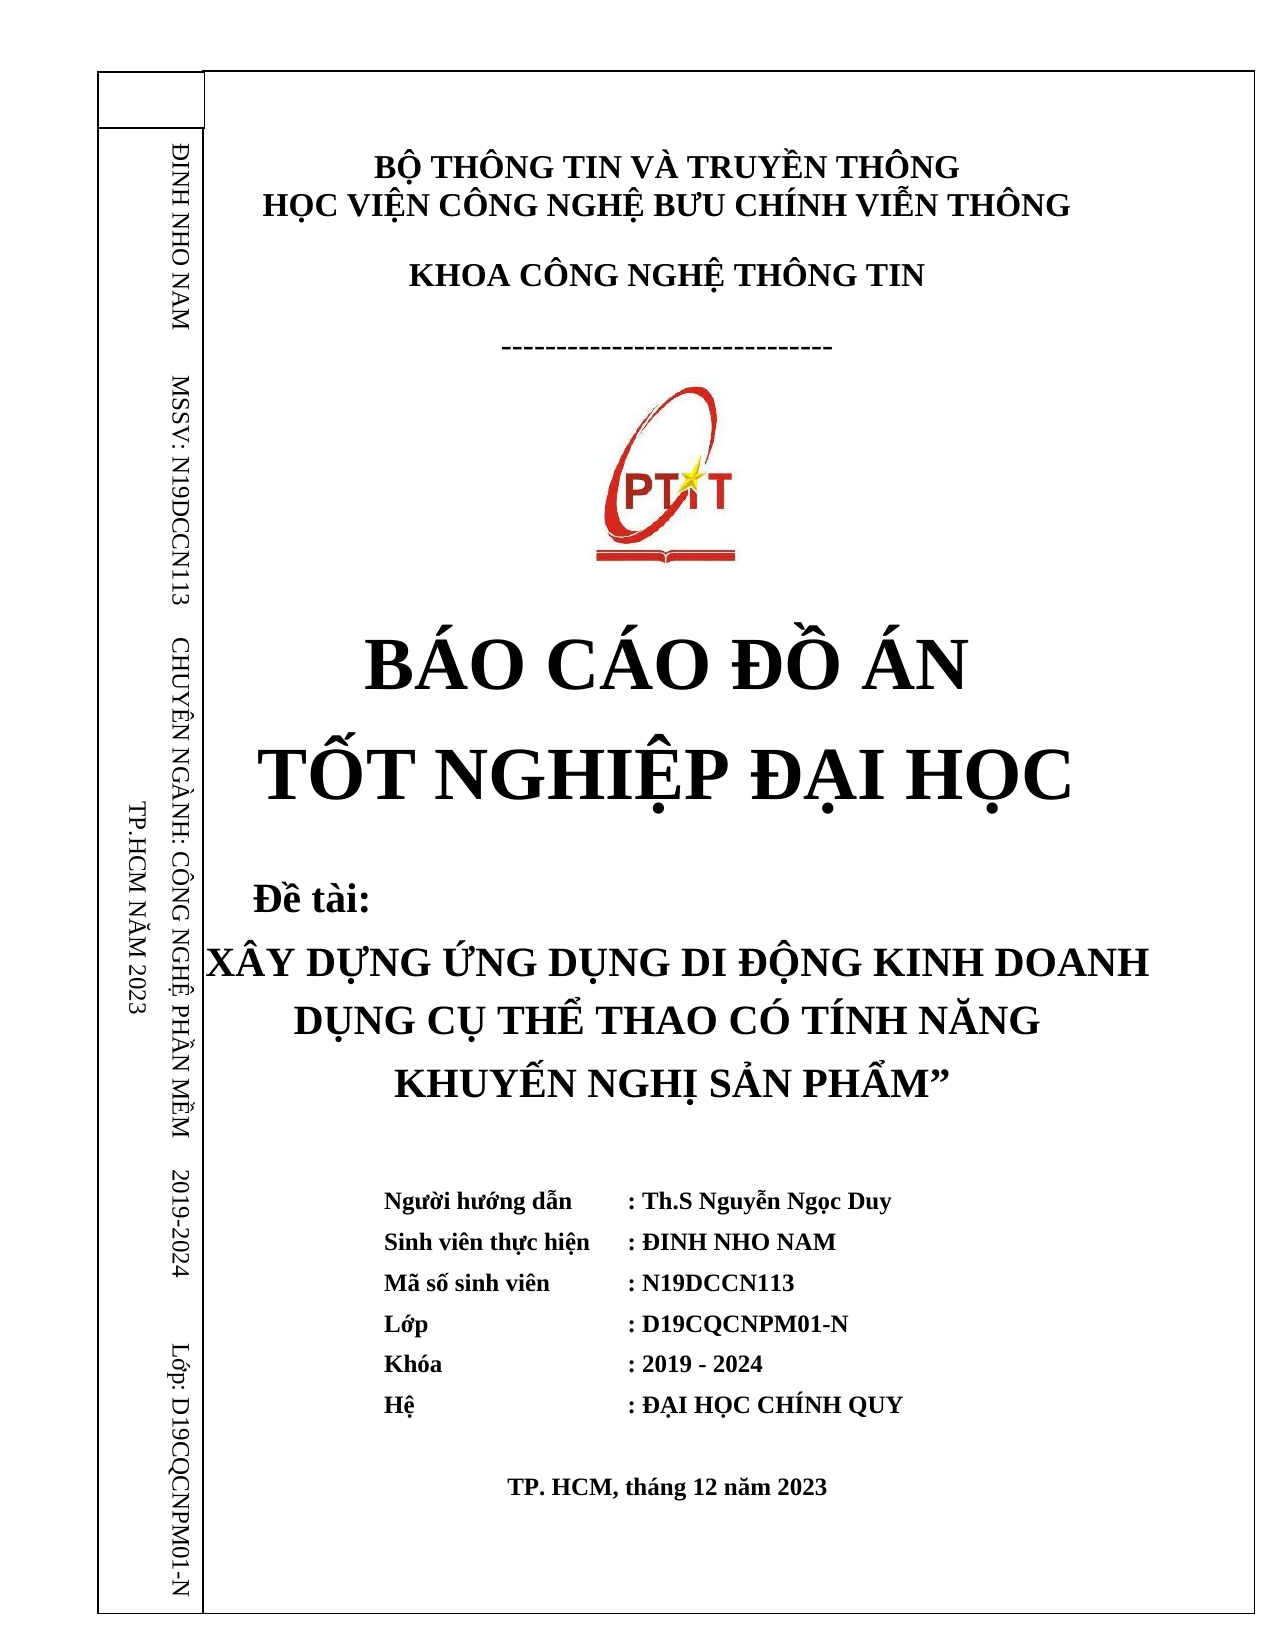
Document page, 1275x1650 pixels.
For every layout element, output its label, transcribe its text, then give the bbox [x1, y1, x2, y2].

text KHOA CÔNG NGHỆ THÔNG TIN [204, 255, 1157, 293]
text Hệ : ĐẠI HỌC CHÍNH QUY [384, 1390, 1157, 1419]
picture [569, 377, 765, 573]
text Mã số sinh viên : N19DCCN113 [384, 1268, 1157, 1297]
text ------------------------------ [204, 325, 1157, 363]
text HỌC VIỆN CÔNG NGHỆ BƯU CHÍNH VIỄN THÔNG [204, 185, 1157, 223]
text Người hướng dẫn : Th.S Nguyễn Ngọc Duy [384, 1186, 1157, 1215]
text “XÂY DỰNG ỨNG DỤNG DI ĐỘNG KINH DOANH DỤNG CỤ THỂ THAO CÓ TÍNH NĂNG [204, 938, 1157, 1043]
text BÁO CÁO ĐỒ ÁN [204, 619, 1157, 706]
text Sinh viên thực hiện : ĐINH NHO NAM [384, 1227, 1157, 1256]
text Đề tài: [204, 874, 1157, 922]
text BỘ THÔNG TIN VÀ TRUYỀN THÔNG [204, 147, 1157, 185]
text Lớp : D19CQCNPM01-N [384, 1309, 1157, 1337]
text KHUYẾN NGHỊ SẢN PHẨM” [204, 1059, 1157, 1107]
text TP. HCM, tháng 12 năm 2023 [204, 1472, 1157, 1500]
text TỐT NGHIỆP ĐẠI HỌC [204, 729, 1157, 815]
text Khóa : 2019 - 2024 [384, 1349, 1157, 1378]
